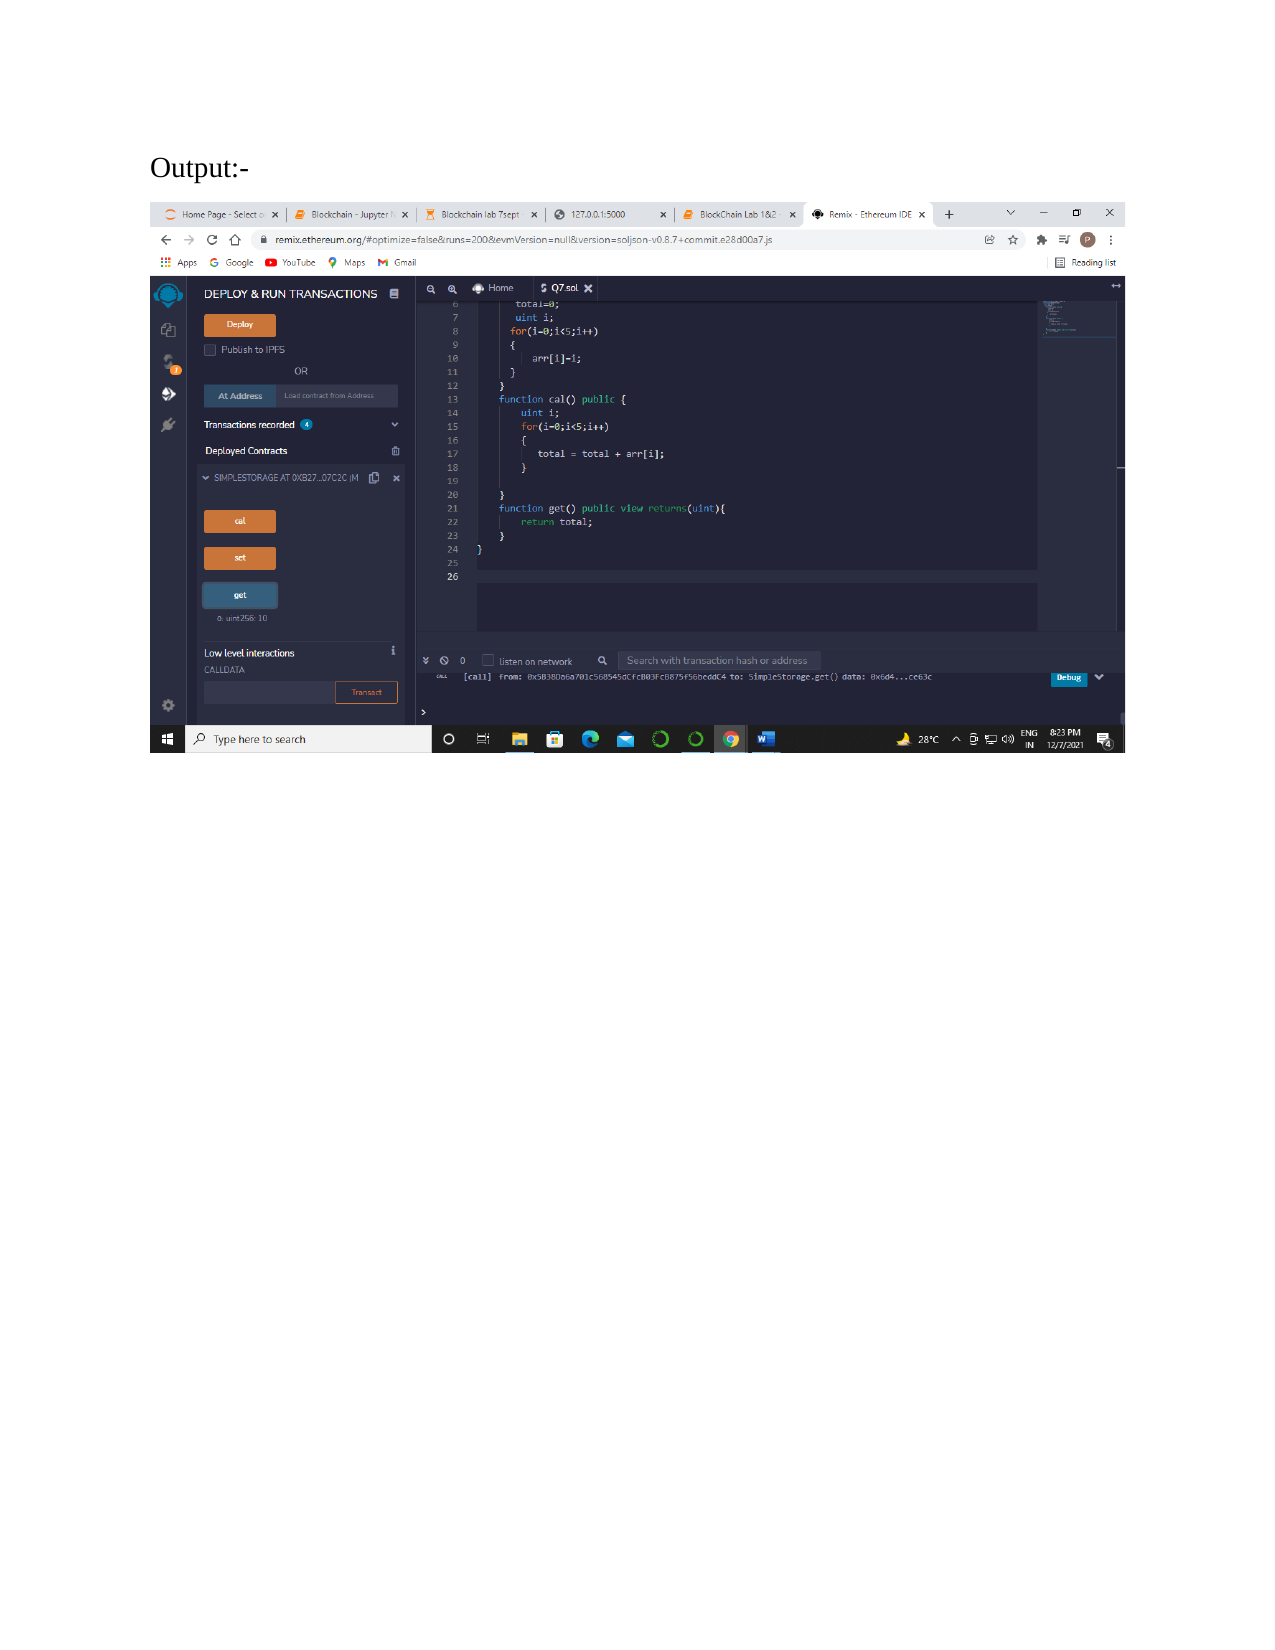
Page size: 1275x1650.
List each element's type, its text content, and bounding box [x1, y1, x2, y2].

text Output:- [150, 150, 1125, 183]
picture [150, 202, 1125, 753]
